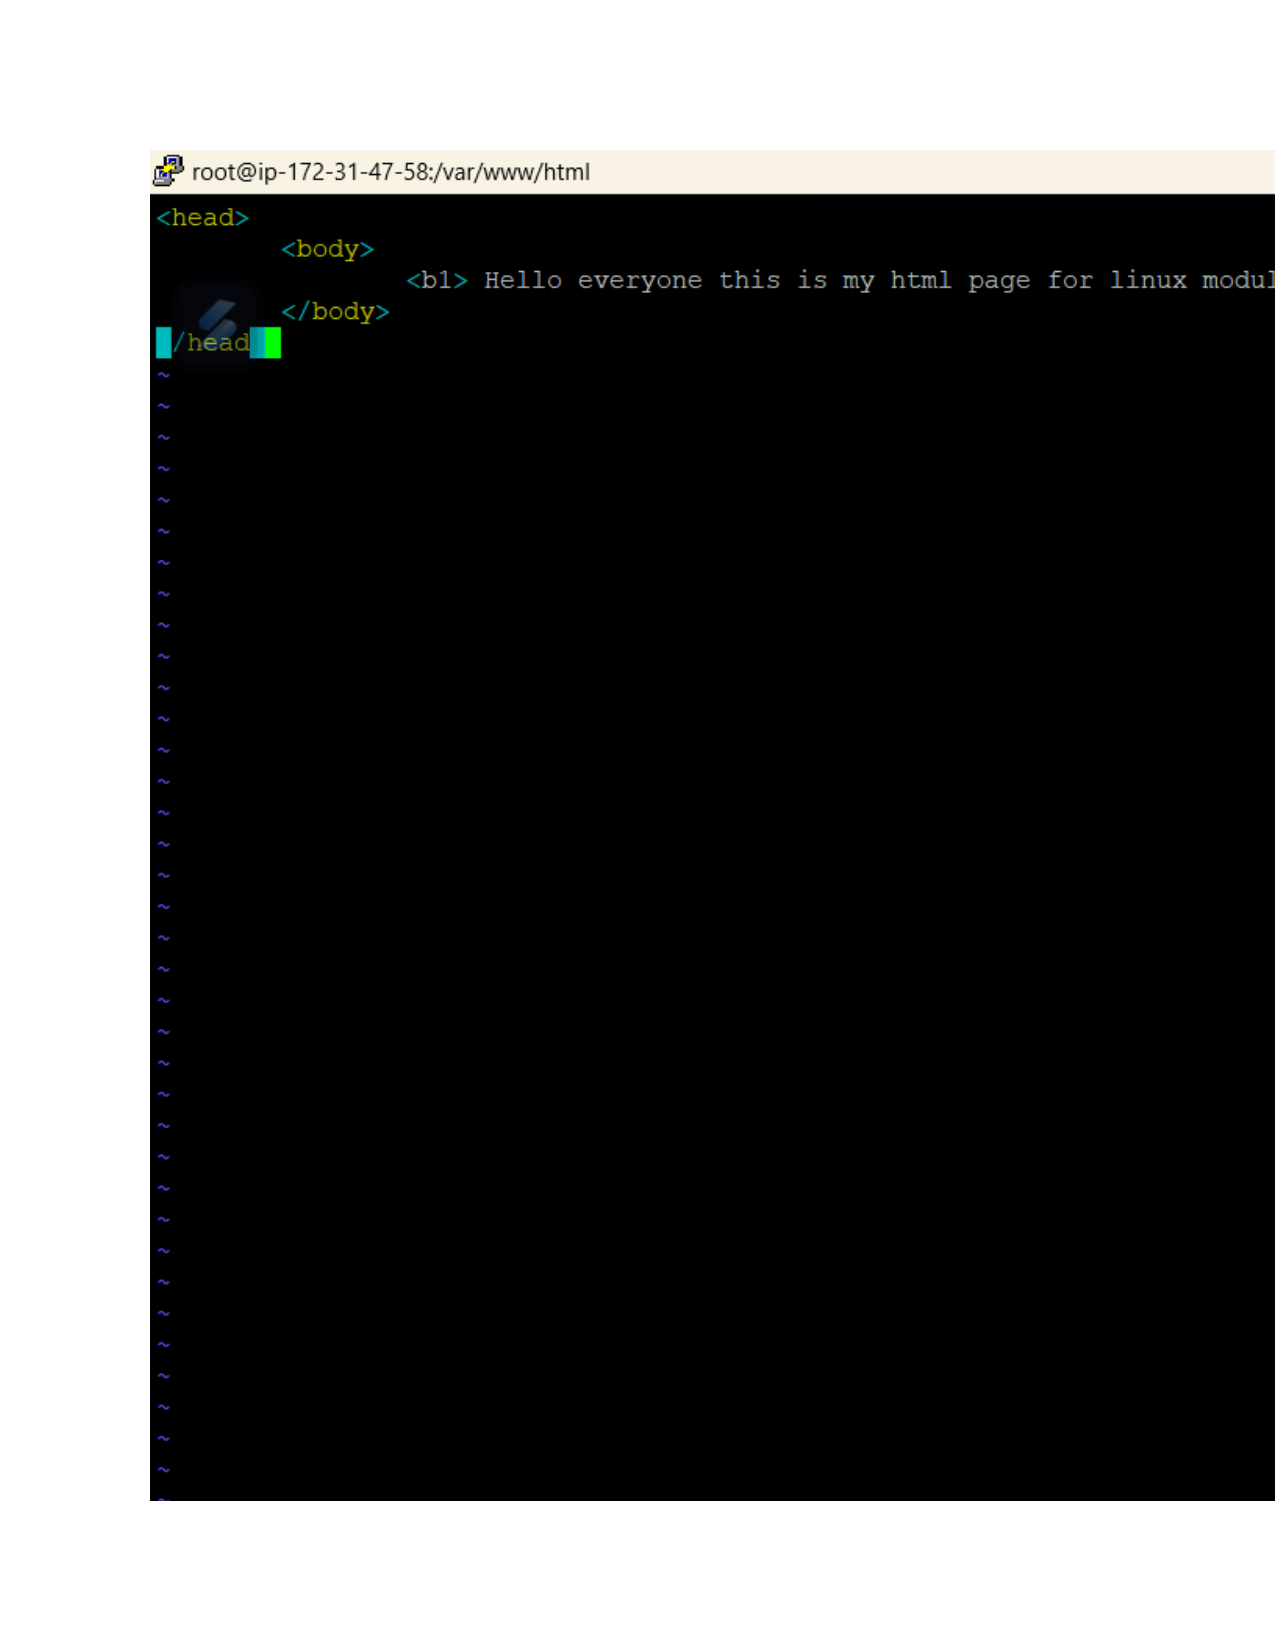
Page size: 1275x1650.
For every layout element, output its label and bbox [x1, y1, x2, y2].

picture [150, 150, 1275, 1501]
